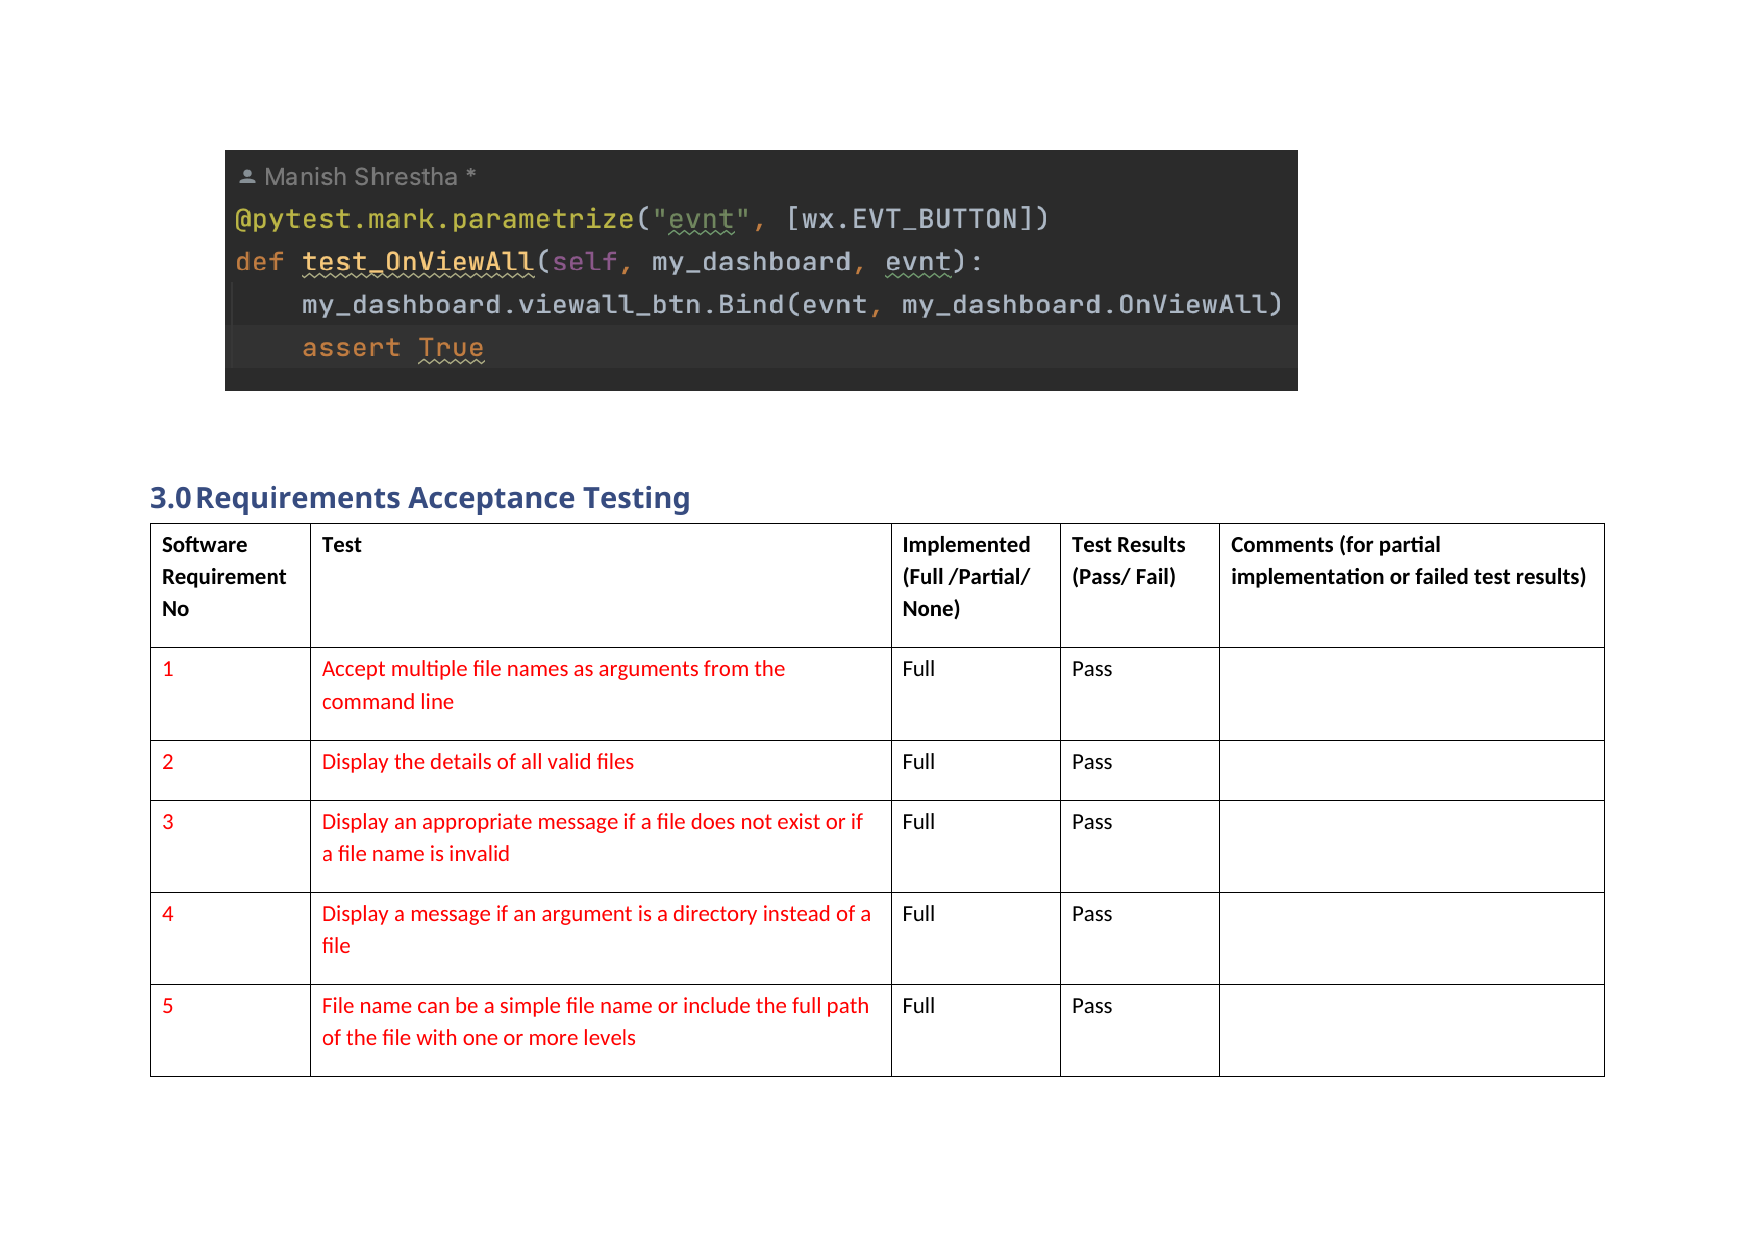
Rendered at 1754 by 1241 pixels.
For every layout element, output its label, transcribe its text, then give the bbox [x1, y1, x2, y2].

table_cell Pass [1061, 893, 1219, 984]
table_cell Full [892, 893, 1060, 984]
table_cell Full [892, 801, 1060, 892]
table_cell Full [892, 648, 1060, 739]
table_cell Display the details of all valid files [311, 741, 891, 799]
table_cell Pass [1061, 741, 1219, 799]
table_cell 4 [151, 893, 310, 984]
table_header Test [311, 524, 891, 647]
table_header Implemented (Full /Partial/ None) [892, 524, 1060, 647]
table_cell 2 [151, 741, 310, 799]
table_cell 5 [151, 985, 310, 1076]
subtitle Requirements Acceptance Testing [150, 477, 1604, 517]
table_cell Full [892, 741, 1060, 799]
table_cell Display an appropriate message if a file does not exist or if a file name is invalid [311, 801, 891, 892]
table_cell Pass [1061, 985, 1219, 1076]
table_cell 1 [151, 648, 310, 739]
table_cell [1220, 741, 1604, 799]
picture [225, 150, 1298, 391]
table_header Software Requirement No [151, 524, 310, 647]
table_cell Accept multiple file names as arguments from the command line [311, 648, 891, 739]
table_cell [1220, 893, 1604, 984]
table_cell Full [892, 985, 1060, 1076]
table_cell Pass [1061, 648, 1219, 739]
table_cell File name can be a simple file name or include the full path of the file with one or more levels [311, 985, 891, 1076]
table_cell 3 [151, 801, 310, 892]
table_cell [1220, 801, 1604, 892]
table_cell Display a message if an argument is a directory instead of a file [311, 893, 891, 984]
table_header Test Results (Pass/ Fail) [1061, 524, 1219, 647]
table_header Comments (for partial implementation or failed test results) [1220, 524, 1604, 647]
table_cell [1220, 648, 1604, 739]
table_cell Pass [1061, 801, 1219, 892]
table_cell [1220, 985, 1604, 1076]
